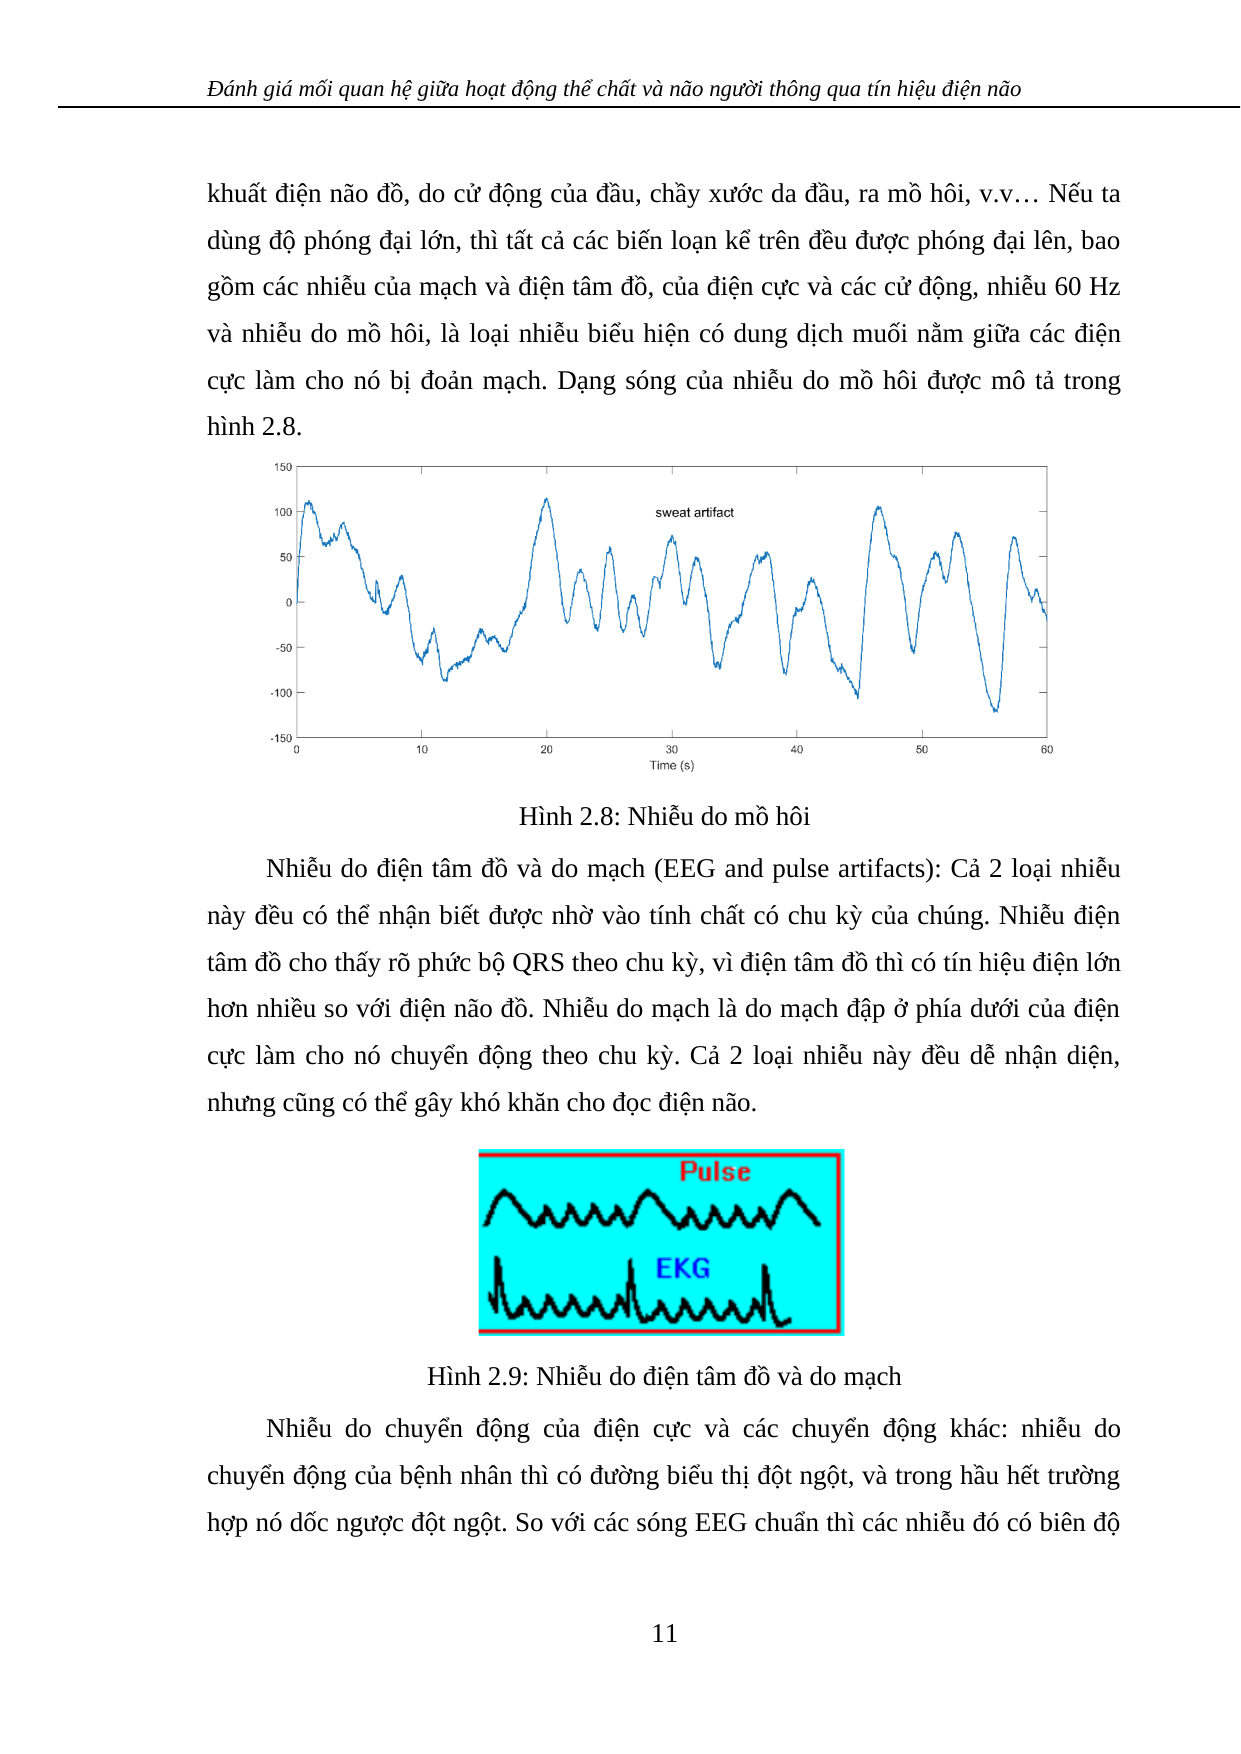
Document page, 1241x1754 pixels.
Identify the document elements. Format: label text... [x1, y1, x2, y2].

text Hình 2.8: Nhiễu do mồ hôi [207, 801, 1122, 832]
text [207, 1412, 1122, 1537]
picture [270, 457, 1058, 776]
text Hình 2.9: Nhiễu do điện tâm đồ và do mạch [207, 1361, 1122, 1392]
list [207, 177, 1122, 442]
text Nhiễu do điện tâm đồ và do mạch (EEG and pulse artifacts): Cả 2 loại nhiễu này đều có thể nhận biết được nhờ vào tính chất có chu kỳ của chúng. Nhiễu điện tâm đồ cho thấy rõ phức bộ QRS theo chu kỳ, vì điện tâm đồ thì có tín hiệu điện lớn hơn nhiều so với điện não đồ. Nhiễu do mạch là do mạch đập ở phía dưới của điện cực làm cho nó chuyển động theo chu kỳ. Cả 2 loại nhiễu này đều dễ nhận diện, nhưng cũng có thể gây khó khăn cho đọc điện não. [207, 852, 1122, 1117]
picture [478, 1149, 851, 1336]
